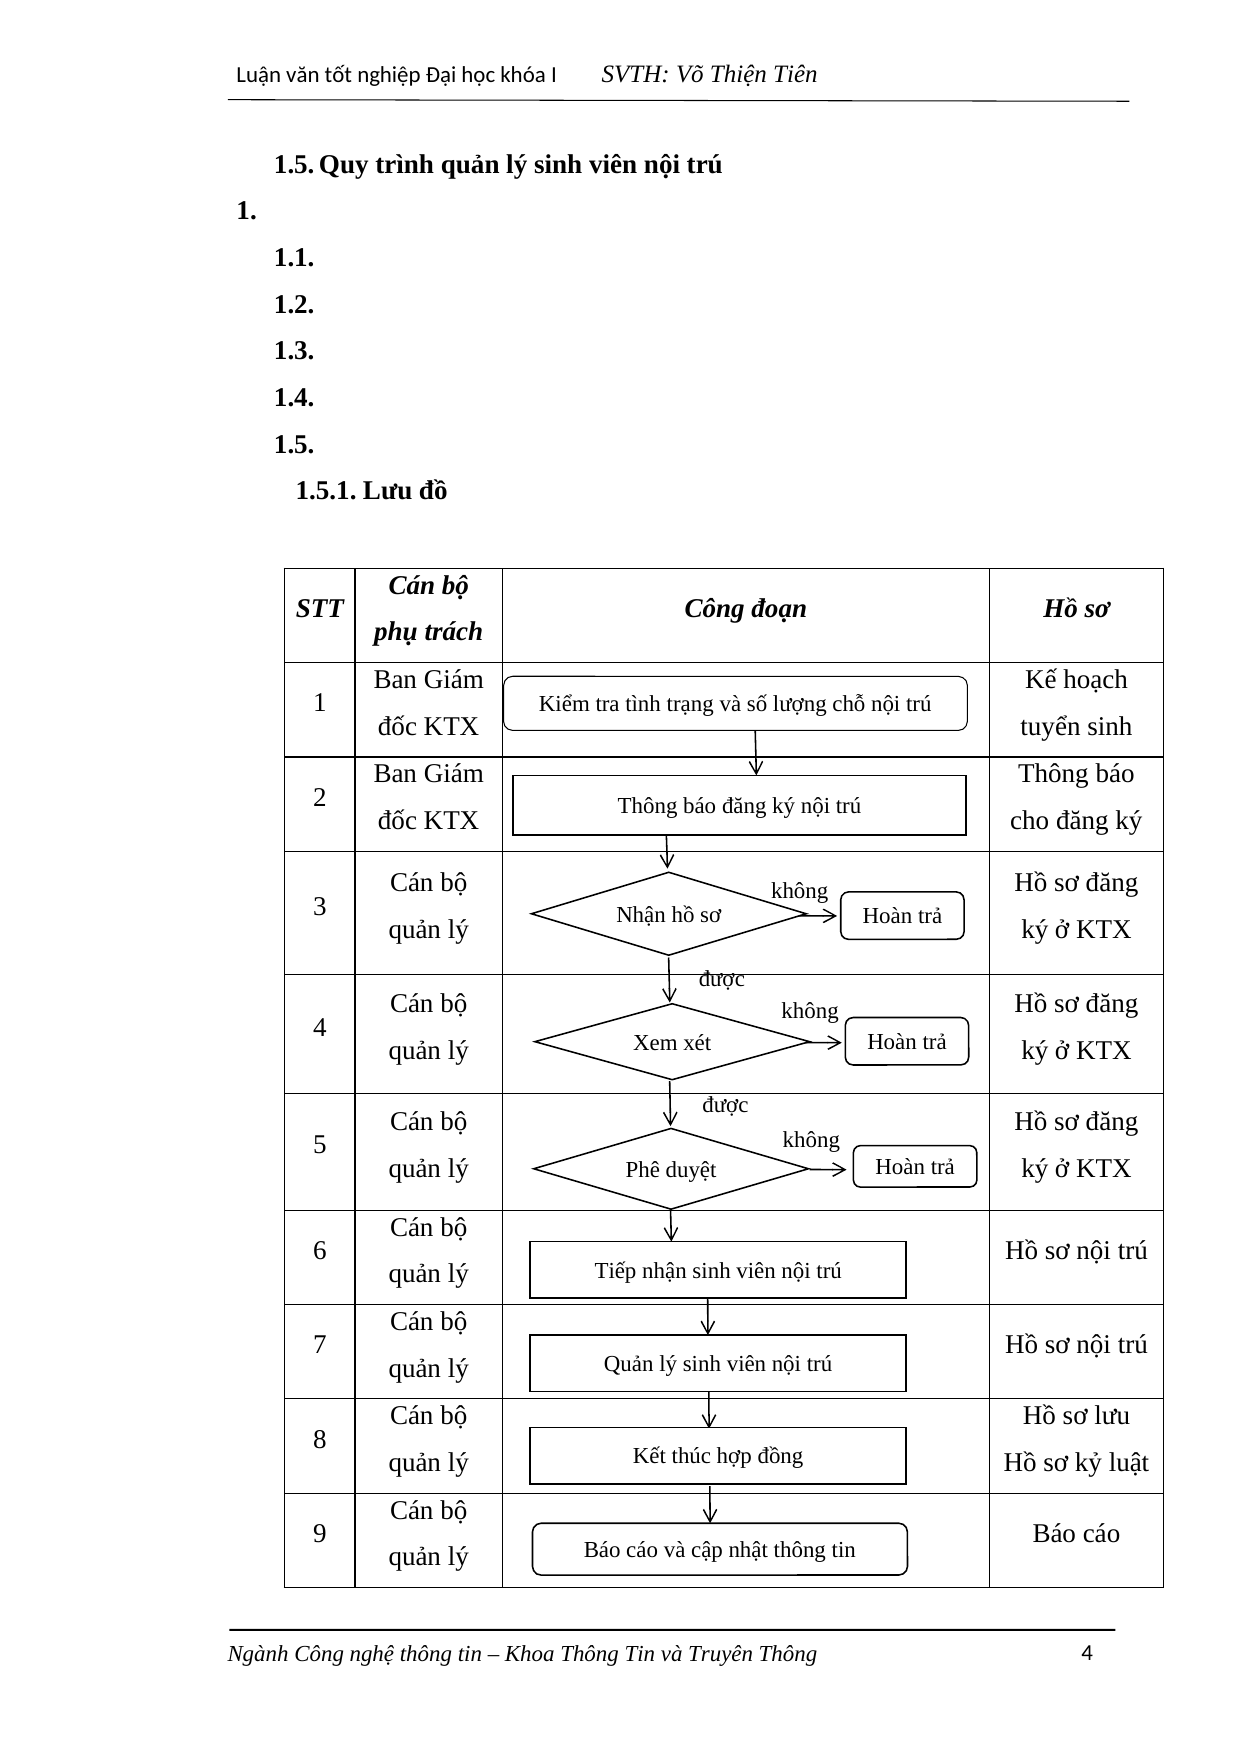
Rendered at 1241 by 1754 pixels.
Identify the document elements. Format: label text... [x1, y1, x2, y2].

table_cell Cán bộ quản lý [356, 1494, 502, 1587]
table_header Công đoạn [503, 569, 989, 662]
table_cell 5 [285, 1094, 354, 1209]
table_header Hồ sơ [990, 569, 1163, 662]
table_cell [503, 1305, 708, 1398]
table_cell Ban Giám đốc KTX [356, 663, 502, 756]
table_cell [503, 1211, 706, 1304]
table_cell 8 [285, 1399, 354, 1493]
table_cell Báo cáo [990, 1494, 1163, 1587]
table_cell 3 [285, 852, 354, 974]
table_cell Thông báo cho đăng ký [990, 758, 1163, 851]
table_cell Cán bộ quản lý [356, 1399, 502, 1493]
table_cell Kế hoạch tuyển sinh [990, 663, 1163, 756]
table_cell [503, 1494, 989, 1587]
table_cell Hồ sơ đăng ký ở KTX [990, 1094, 1163, 1209]
table_cell Hồ sơ lưu Hồ sơ kỷ luật [990, 1399, 1163, 1493]
table_cell Hồ sơ nội trú [990, 1211, 1163, 1304]
table_cell 1 [285, 663, 354, 756]
table_cell 9 [285, 1494, 354, 1587]
table_cell [671, 1094, 989, 1209]
table_cell 6 [285, 1211, 354, 1304]
table_cell 2 [285, 758, 354, 851]
table_cell Cán bộ quản lý [356, 1211, 502, 1304]
table_cell [503, 975, 670, 1093]
table_cell [670, 975, 989, 1093]
table_cell [503, 758, 755, 851]
table_header Cán bộ phụ trách [356, 569, 502, 662]
text Quy trình quản lý sinh viên nội trú [274, 148, 1093, 179]
table_cell Hồ sơ nội trú [990, 1305, 1163, 1398]
text Lưu đồ [295, 474, 1093, 506]
table_cell [672, 1211, 989, 1304]
table_cell Cán bộ quản lý [356, 852, 502, 974]
table_cell [503, 852, 989, 974]
table_cell [503, 1094, 670, 1209]
table_cell Hồ sơ đăng ký ở KTX [990, 852, 1163, 974]
table_cell [709, 1305, 989, 1398]
table_cell 4 [285, 975, 354, 1093]
table_cell Cán bộ quản lý [356, 1094, 502, 1209]
table_cell Ban Giám đốc KTX [356, 758, 502, 851]
table_cell Hồ sơ đăng ký ở KTX [990, 975, 1163, 1093]
table_cell [668, 758, 989, 851]
table_cell [503, 1399, 989, 1493]
table_header STT [285, 569, 354, 662]
table_cell Cán bộ quản lý [356, 975, 502, 1093]
table_cell Cán bộ quản lý [356, 1305, 502, 1398]
table_cell [503, 663, 989, 756]
table_cell 7 [285, 1305, 354, 1398]
